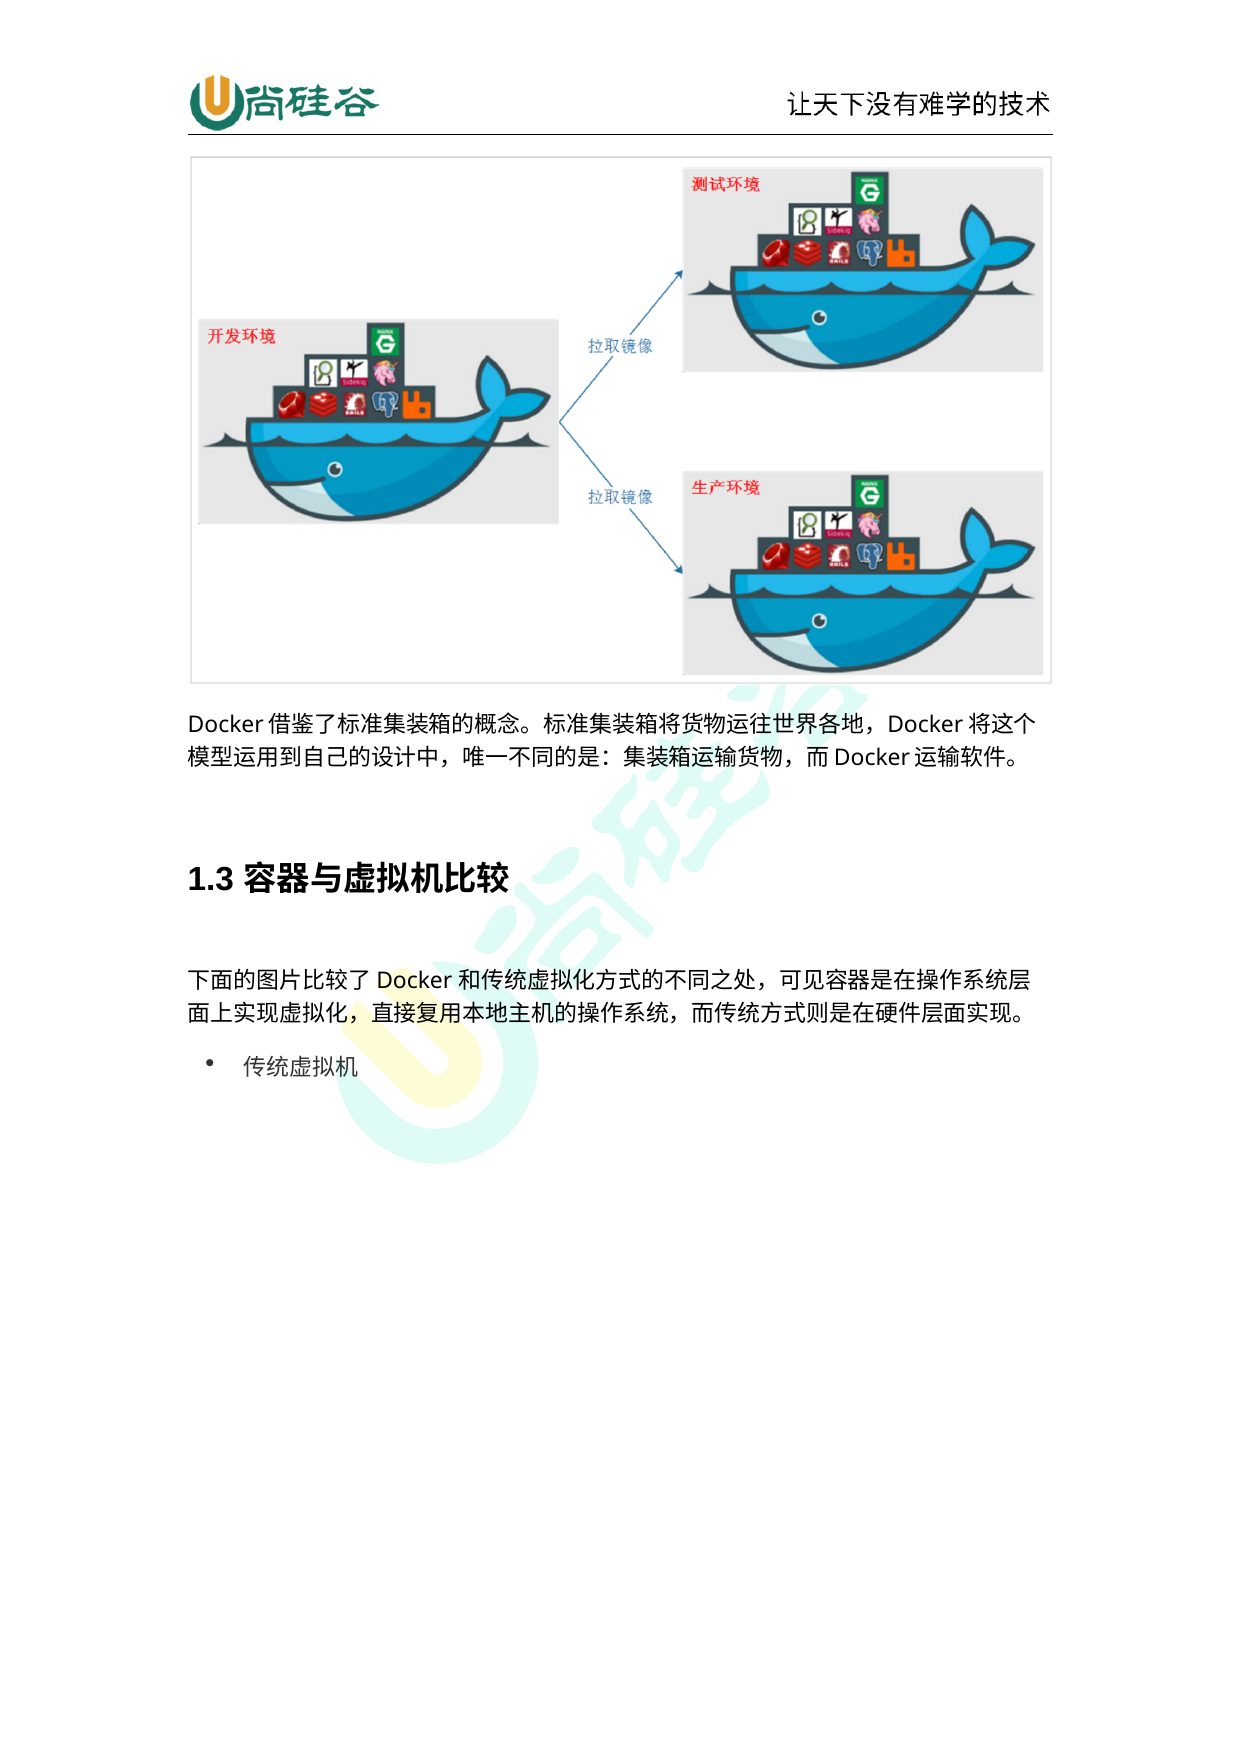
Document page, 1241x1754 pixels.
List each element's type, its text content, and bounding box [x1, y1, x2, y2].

list 传统虚拟机 [206, 1049, 1053, 1082]
text Docker借鉴了标准集装箱的概念。标准集装箱将货物运往世界各地，Docker将这个模型运用到自己的设计中，唯一不同的是：集装箱运输货物，而Docker运输软件。 [187, 706, 1053, 772]
picture [187, 73, 1053, 132]
subtitle 1.3 容器与虚拟机比较 [187, 852, 1053, 900]
picture [187, 156, 1053, 685]
text 下面的图片比较了 Docker 和传统虚拟化方式的不同之处，可见容器是在操作系统层面上实现虚拟化，直接复用本地主机的操作系统，而传统方式则是在硬件层面实现。 [187, 962, 1053, 1028]
